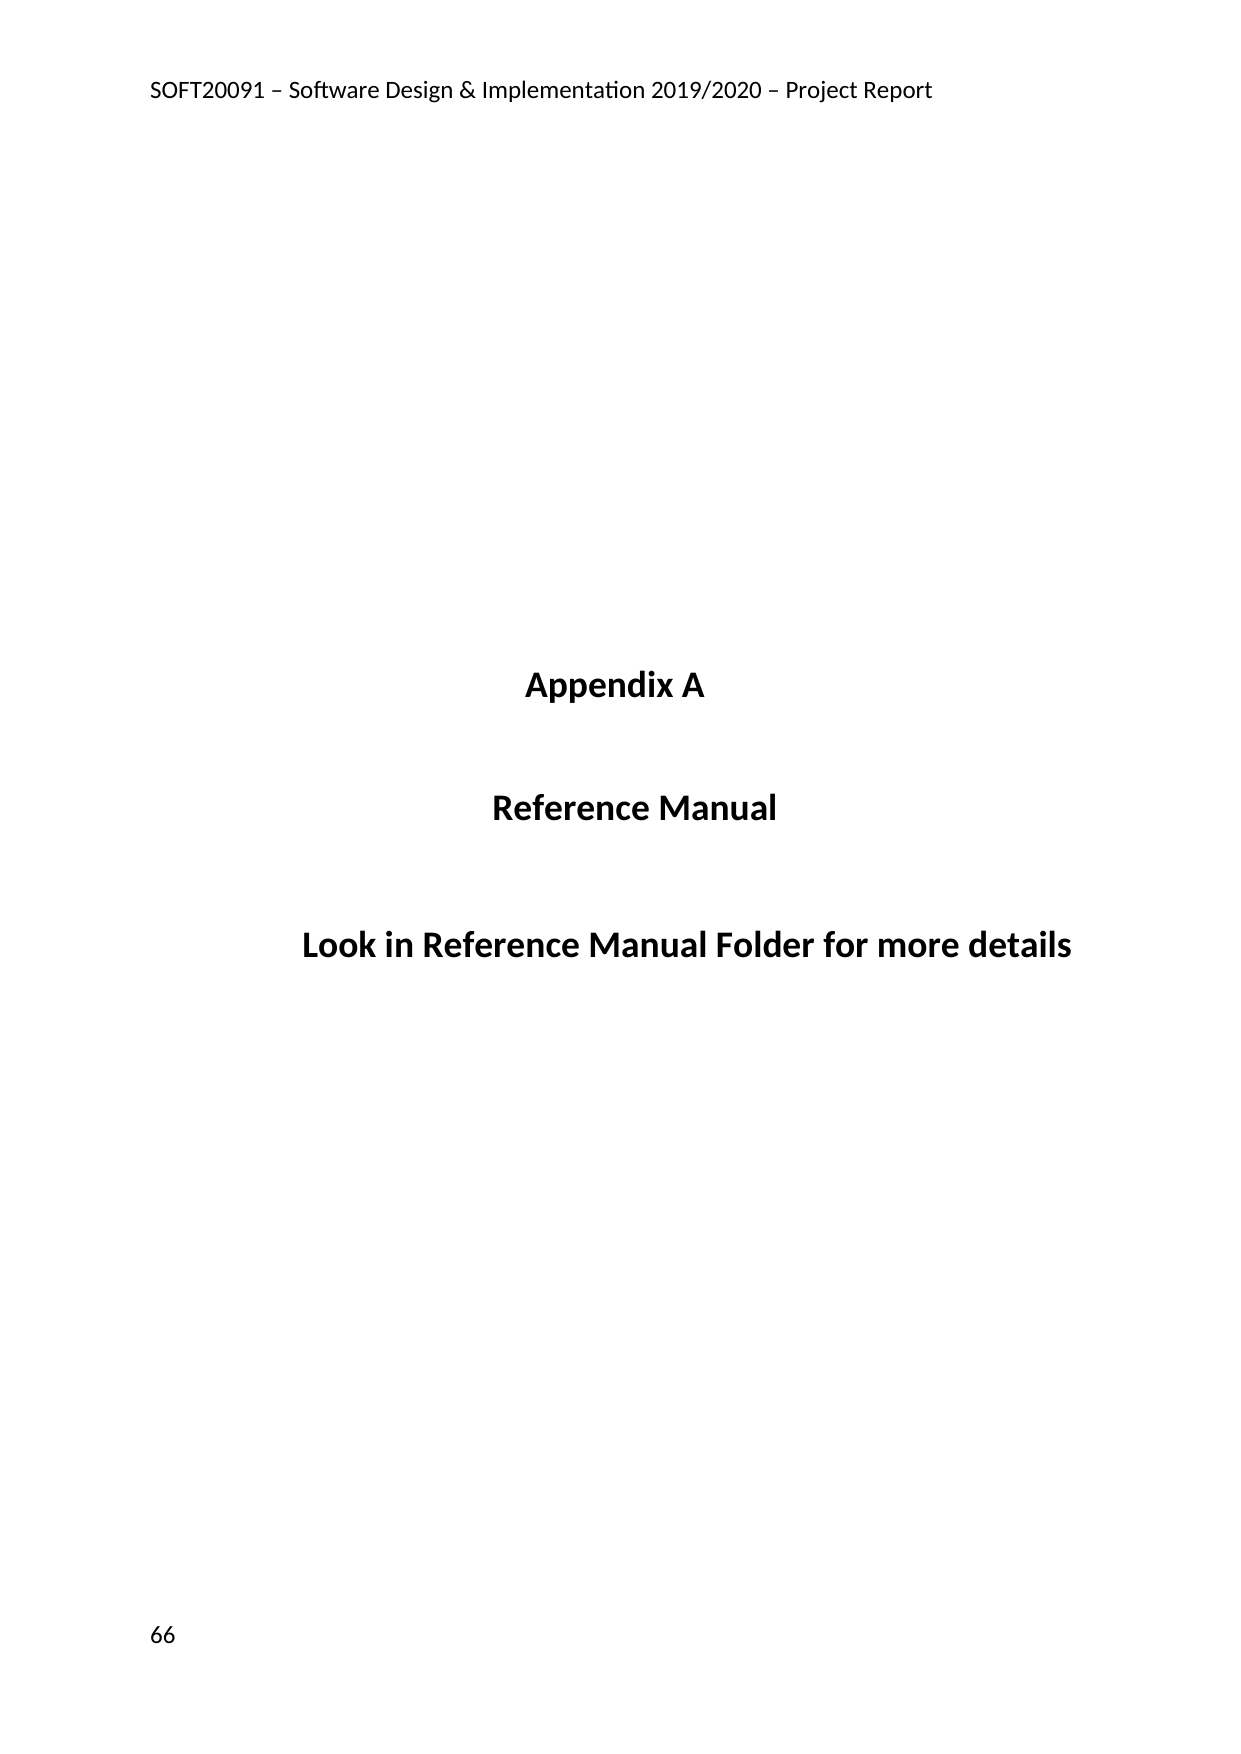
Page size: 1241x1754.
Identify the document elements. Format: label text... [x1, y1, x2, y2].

text Reference Manual [150, 783, 1090, 829]
text Appendix A [150, 661, 1090, 707]
text Look in Reference Manual Folder for more details [150, 921, 1090, 967]
